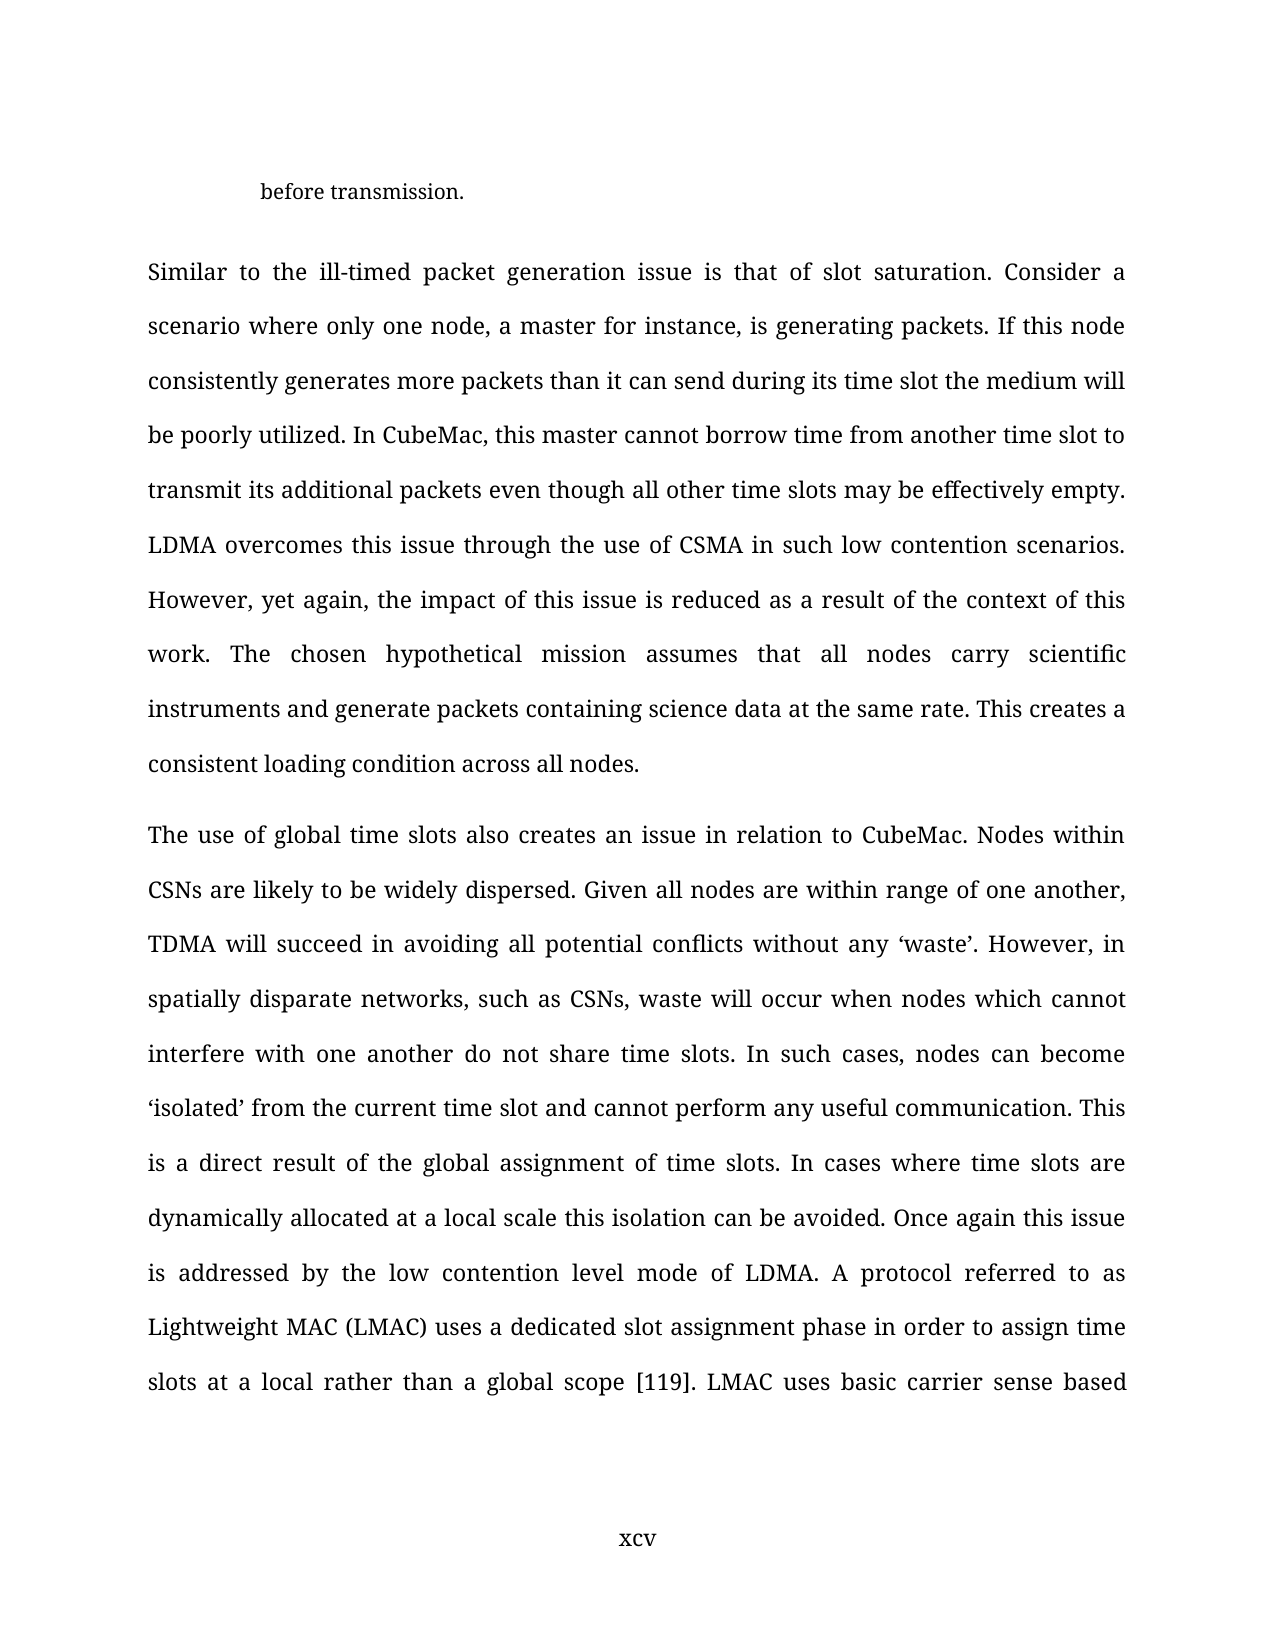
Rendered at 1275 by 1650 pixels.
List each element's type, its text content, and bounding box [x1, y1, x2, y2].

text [148, 819, 1127, 1397]
text Similar to the ill-timed packet generation issue is that of slot saturation. Consider a scenario where only one node, a master for instance, is generating packets. If this node consistently generates more packets than it can send during its time slot the medium will be poorly utilized. In CubeMac, this master cannot borrow time from another time slot to transmit its additional packets even though all other time slots may be effectively empty. LDMA overcomes this issue through the use of CSMA in such low contention scenarios. However, yet again, the impact of this issue is reduced as a result of the context of this work. The chosen hypothetical mission assumes that all nodes carry scientific instruments and generate packets containing science data at the same rate. This creates a consistent loading condition across all nodes. [148, 255, 1127, 779]
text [260, 177, 1015, 205]
